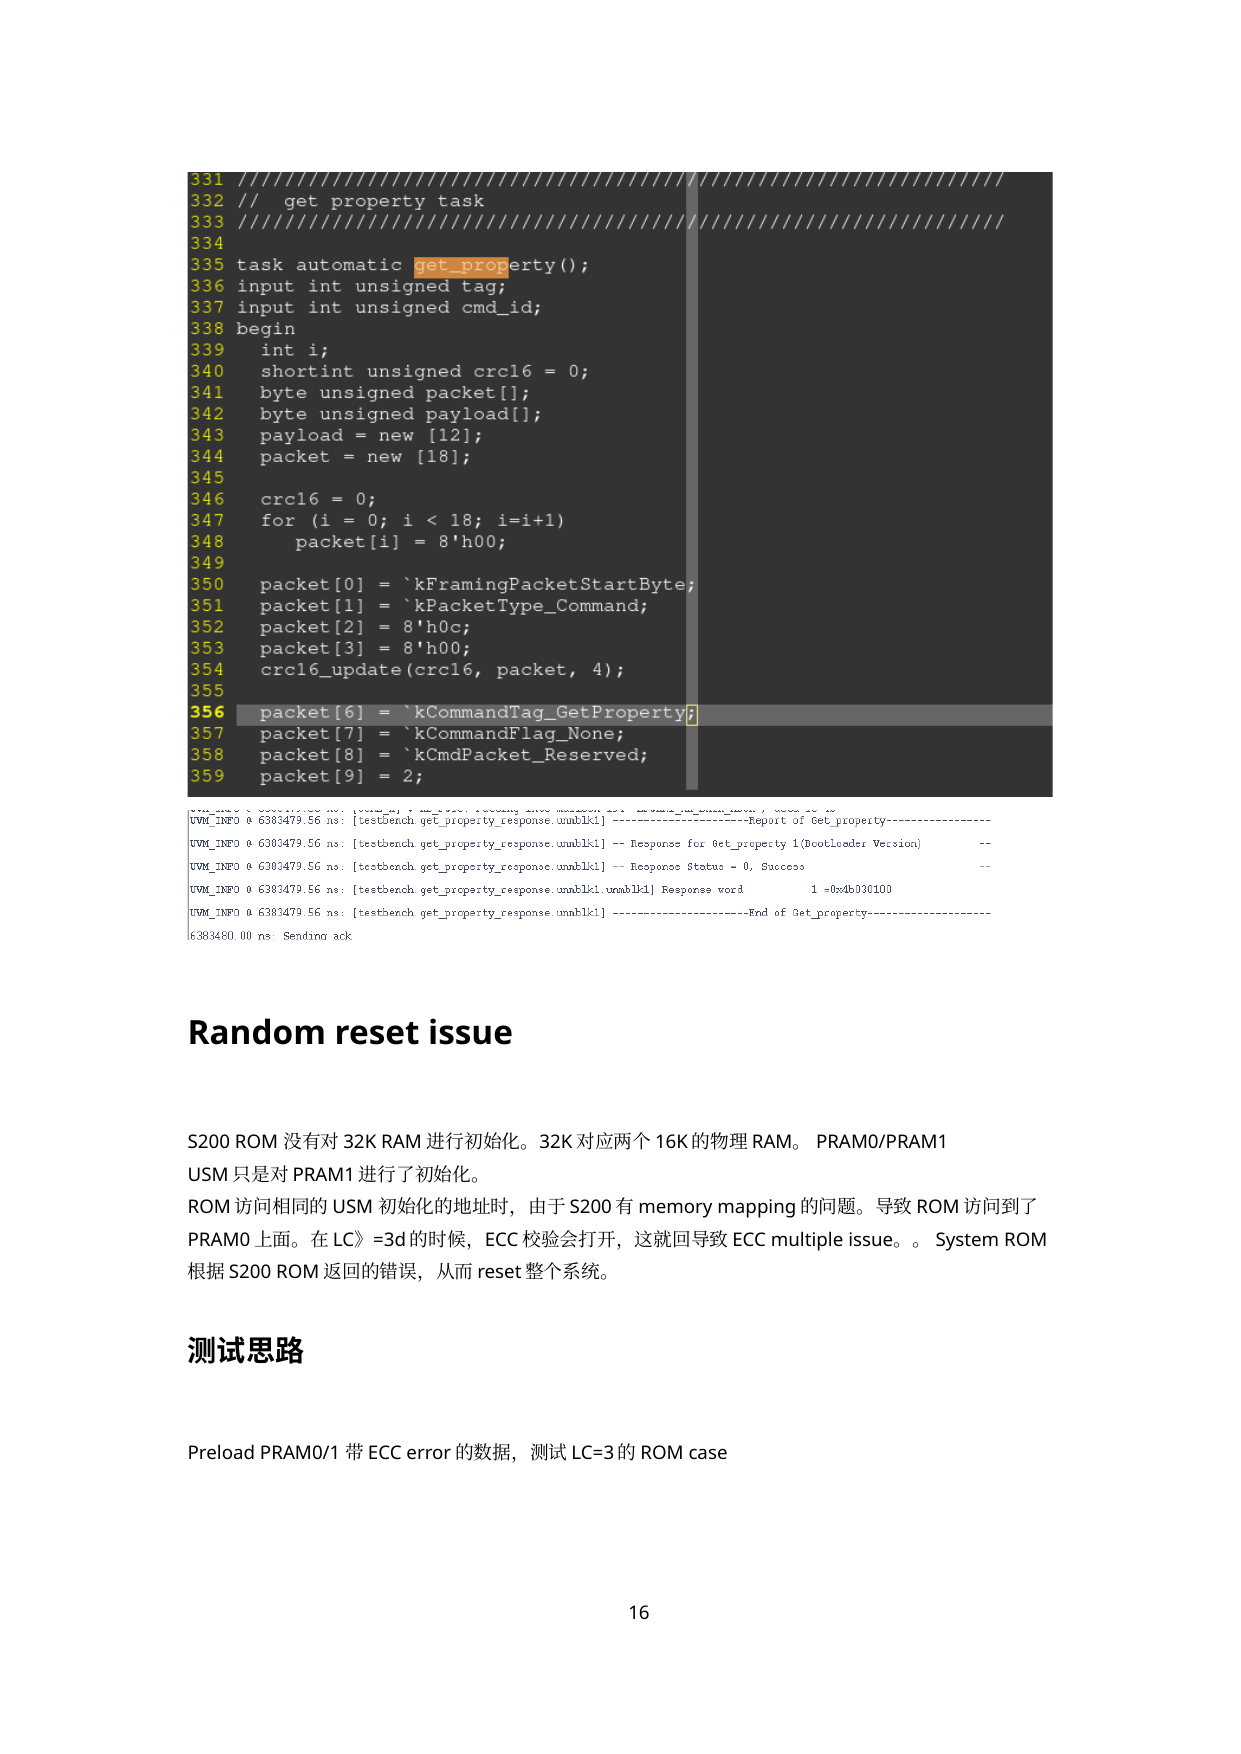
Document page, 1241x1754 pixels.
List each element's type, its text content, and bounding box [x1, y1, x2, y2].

picture [187, 172, 1053, 797]
picture [187, 810, 1053, 940]
text USM只是对PRAM1进行了初始化。 [187, 1157, 1053, 1189]
subtitle Random reset issue [187, 999, 1053, 1064]
text Preload PRAM0/1 带ECC error的数据，测试LC=3的ROM case [187, 1435, 1053, 1468]
subtitle 测试思路 [187, 1316, 1053, 1381]
text ROM访问相同的USM 初始化的地址时，由于S200有memory mapping的问题。导致ROM访问到了PRAM0上面。在LC》=3d的时候，ECC校验会打开，这就回导致ECC multiple issue。。 System ROM 根据S200 ROM返回的错误，从而reset整个系统。 [187, 1189, 1053, 1287]
text S200 ROM 没有对32K RAM 进行初始化。32K对应两个16K的物理RAM。 PRAM0/PRAM1 [187, 1124, 1053, 1157]
